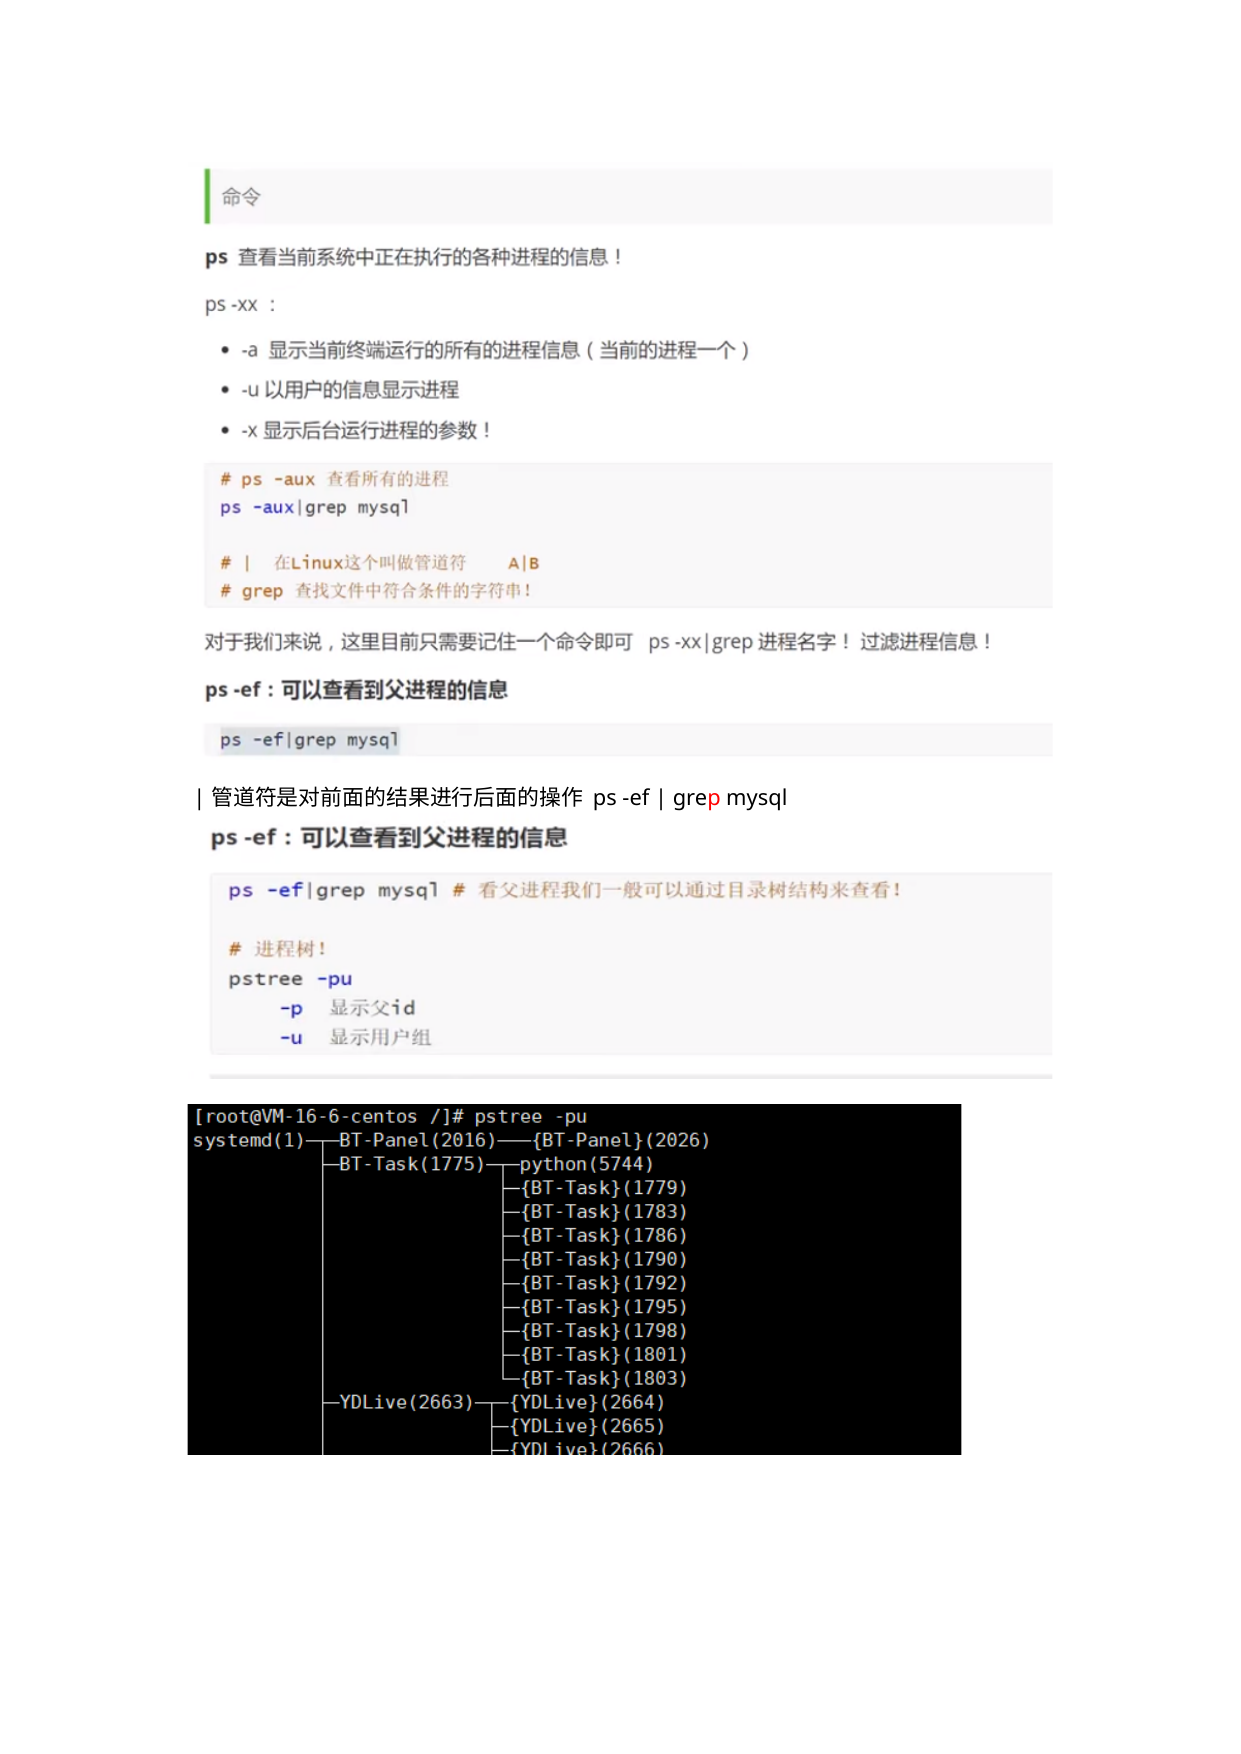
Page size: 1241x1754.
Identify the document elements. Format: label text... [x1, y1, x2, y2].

text | 管道符是对前面的结果进行后面的操作 ps -ef | grep mysql [187, 779, 1053, 812]
picture [187, 1104, 962, 1455]
picture [187, 162, 1053, 763]
picture [187, 812, 1053, 1079]
